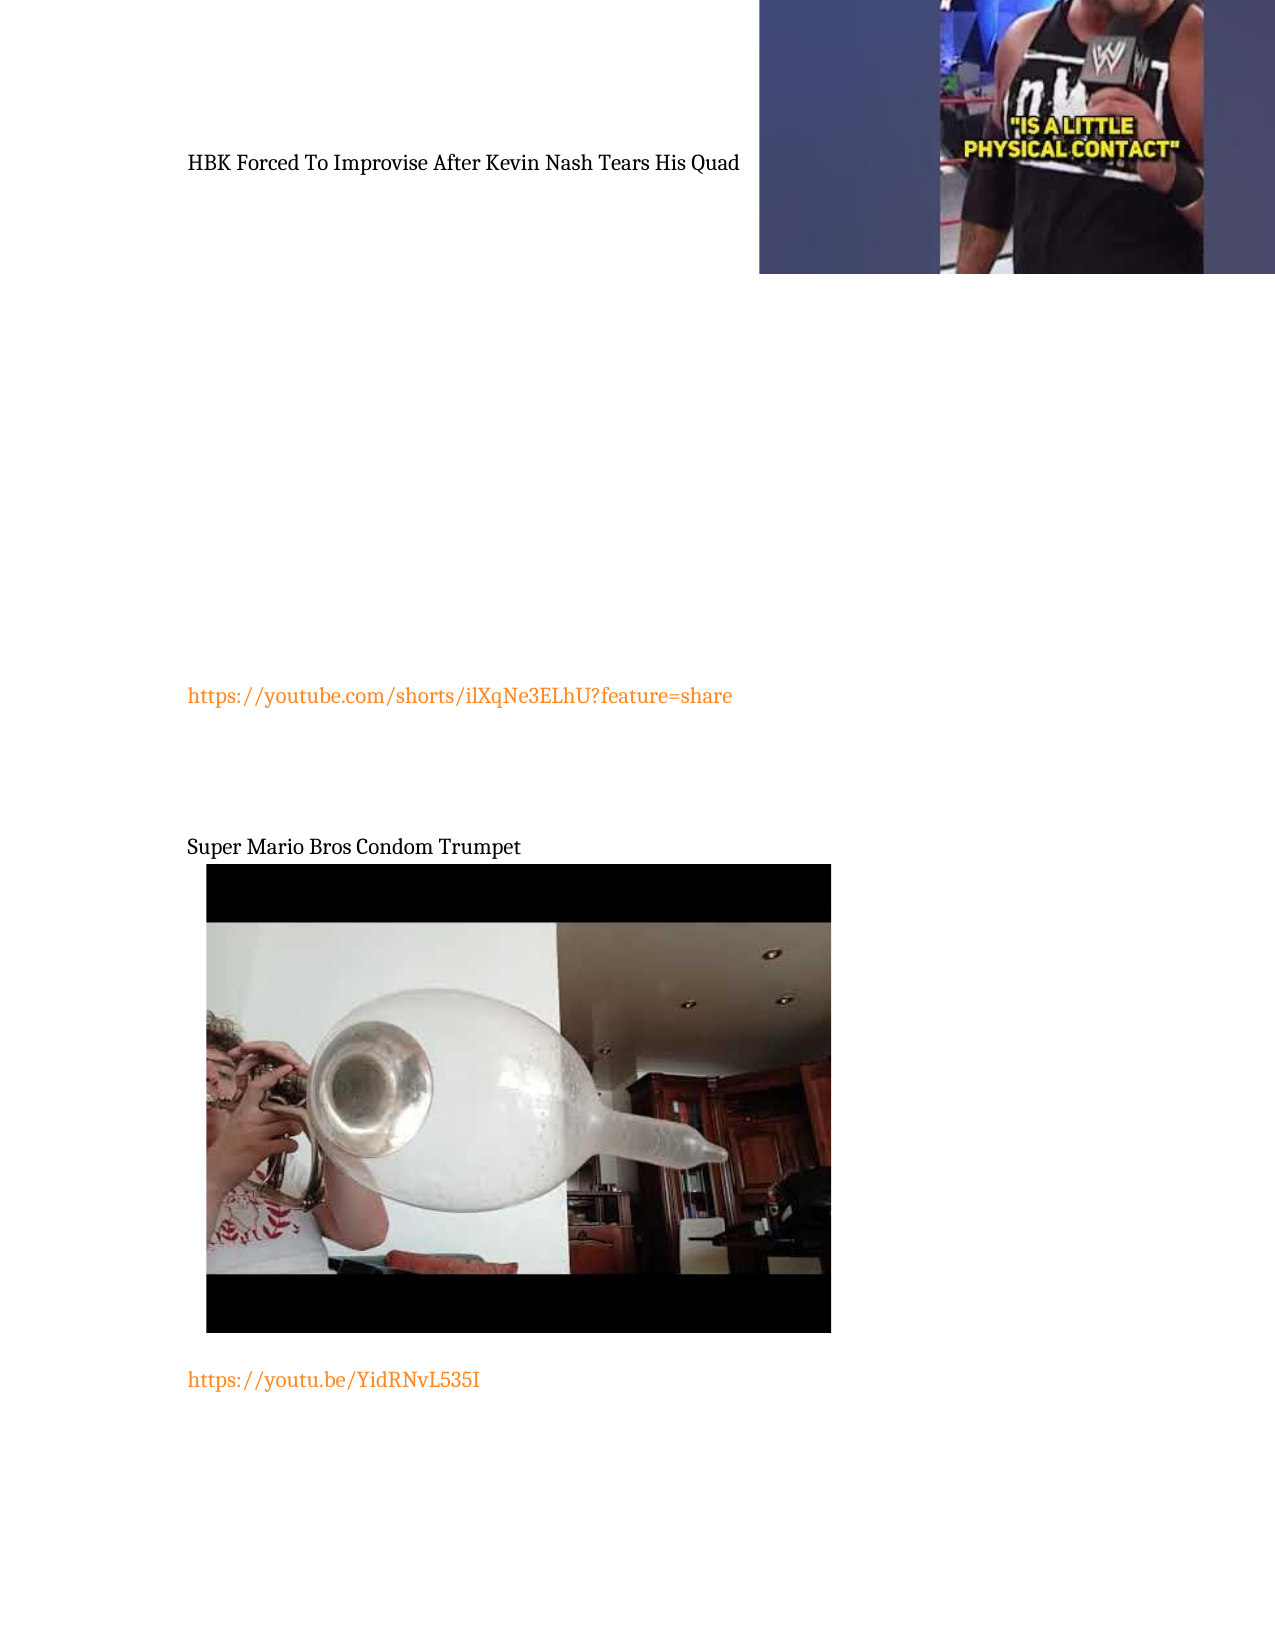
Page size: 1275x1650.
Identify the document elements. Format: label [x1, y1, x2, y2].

picture [759, 0, 1275, 274]
text [187, 150, 1087, 1484]
picture [206, 864, 832, 1333]
